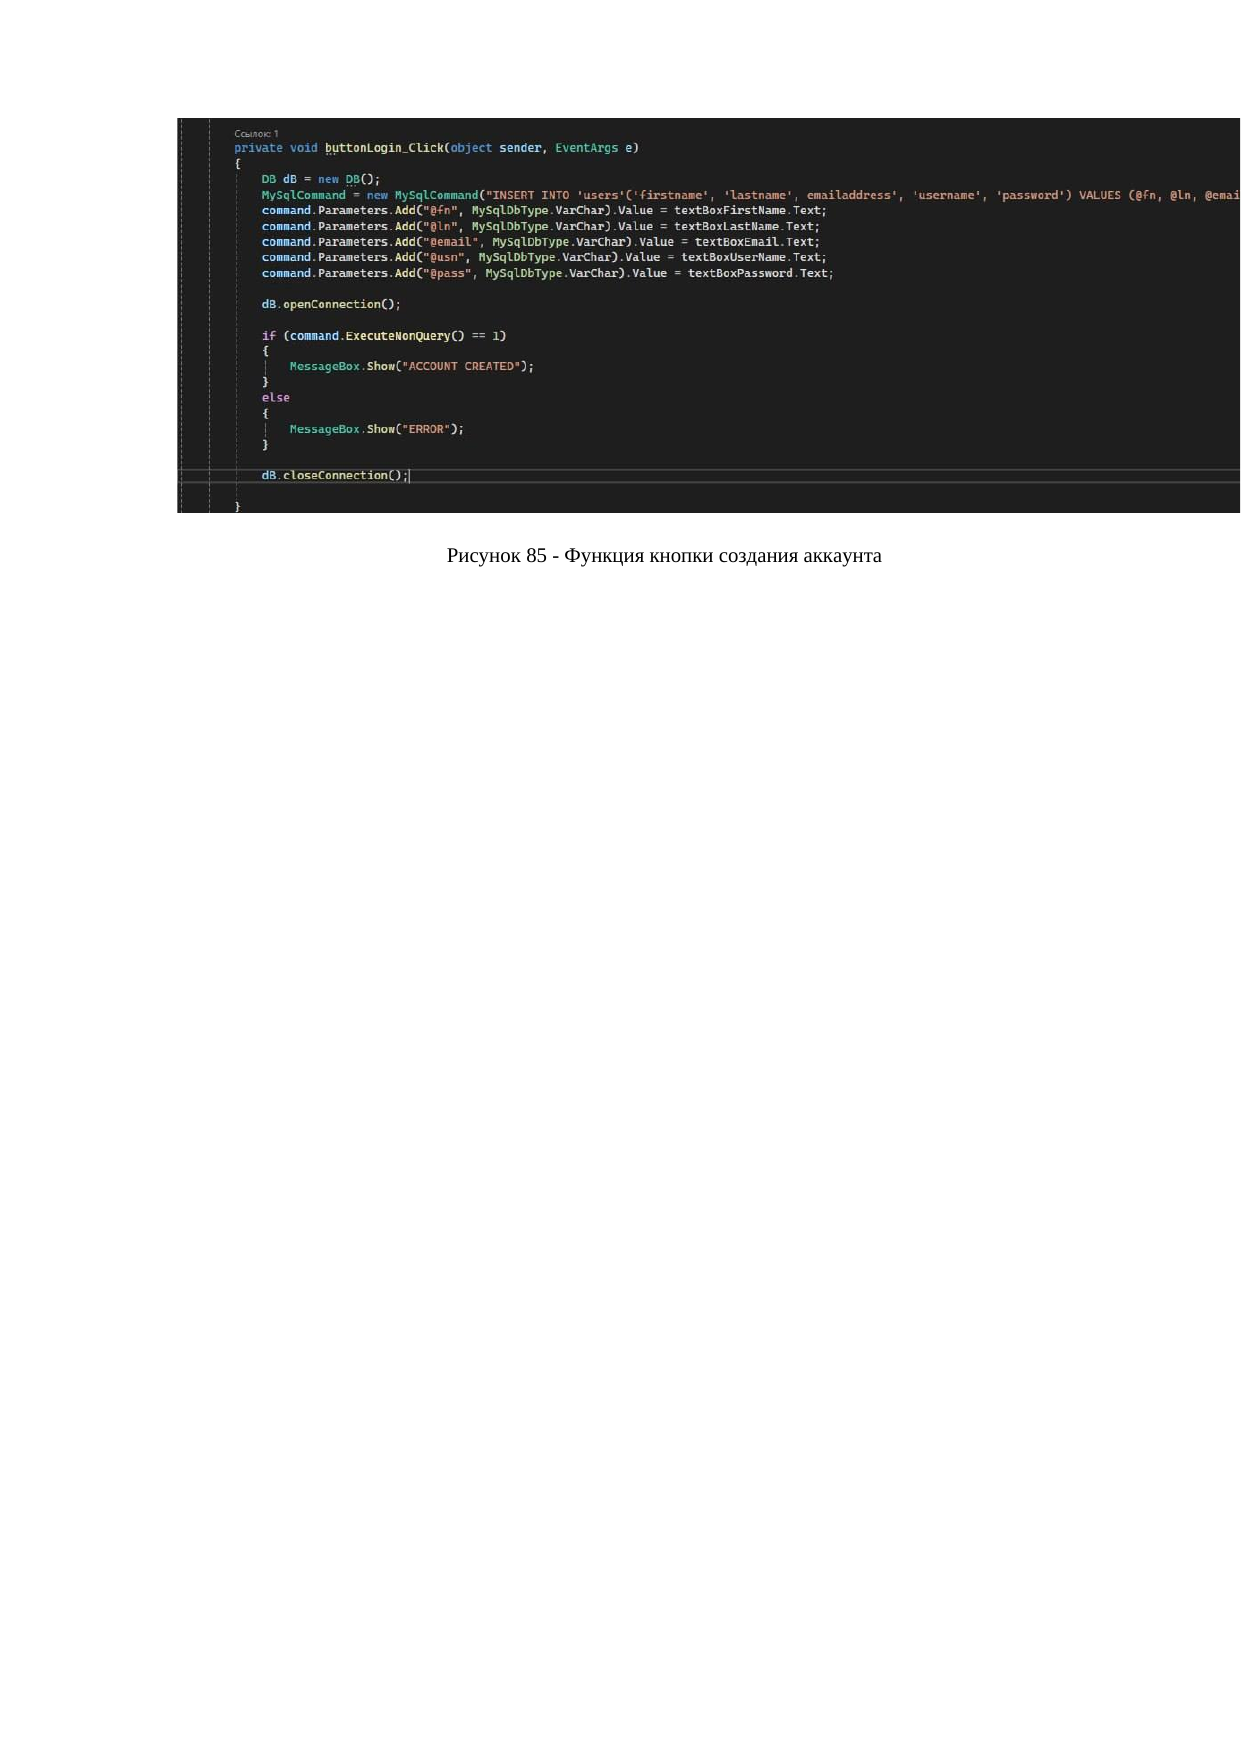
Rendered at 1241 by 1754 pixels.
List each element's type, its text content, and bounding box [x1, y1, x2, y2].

picture [177, 118, 1241, 513]
text Рисунок 85 - Функция кнопки создания аккаунта [177, 543, 1152, 567]
